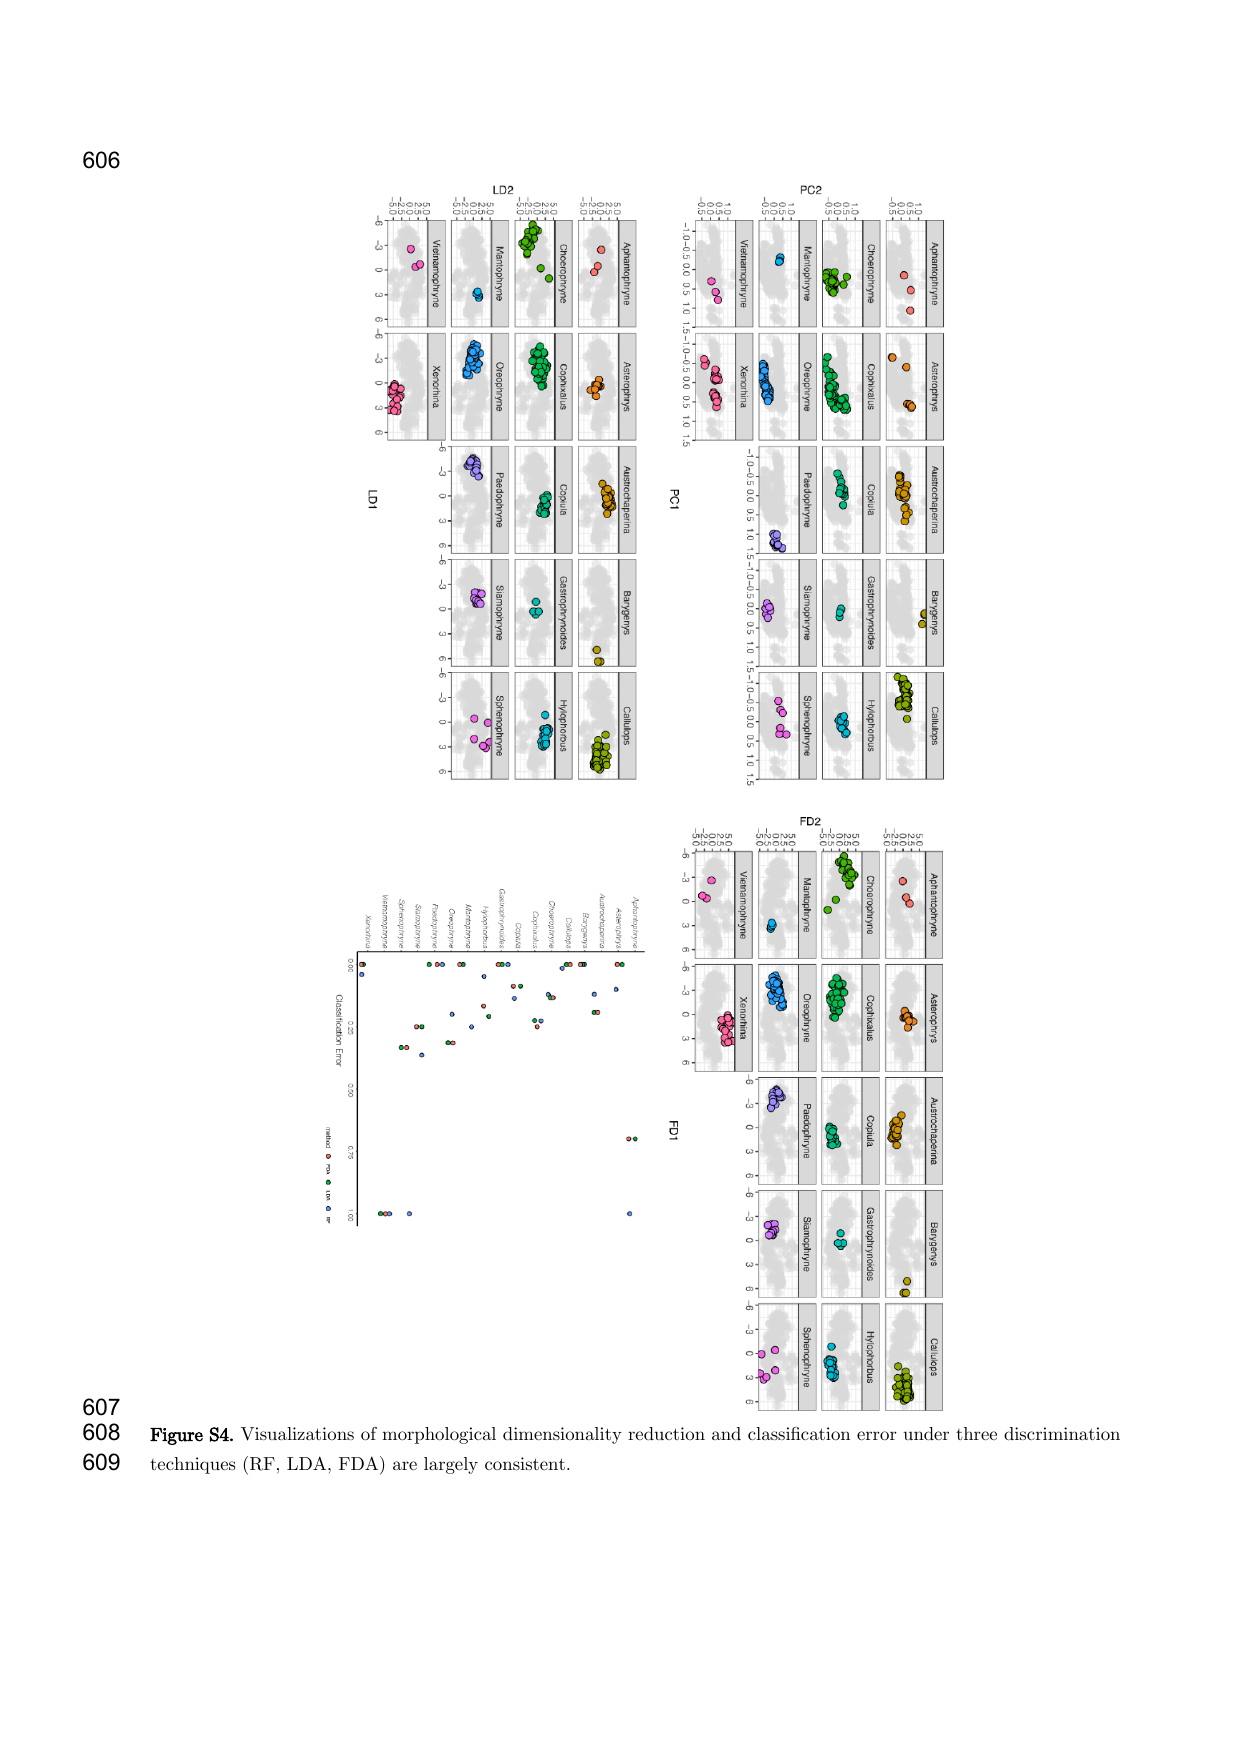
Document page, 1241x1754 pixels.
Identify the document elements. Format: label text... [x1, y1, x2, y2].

text Figure S4. Visualizations of morphological dimensionality reduction and classification error under three discrimination techniques (RF, LDA, FDA) are largely consistent. [150, 1419, 1124, 1475]
picture [320, 175, 955, 1415]
